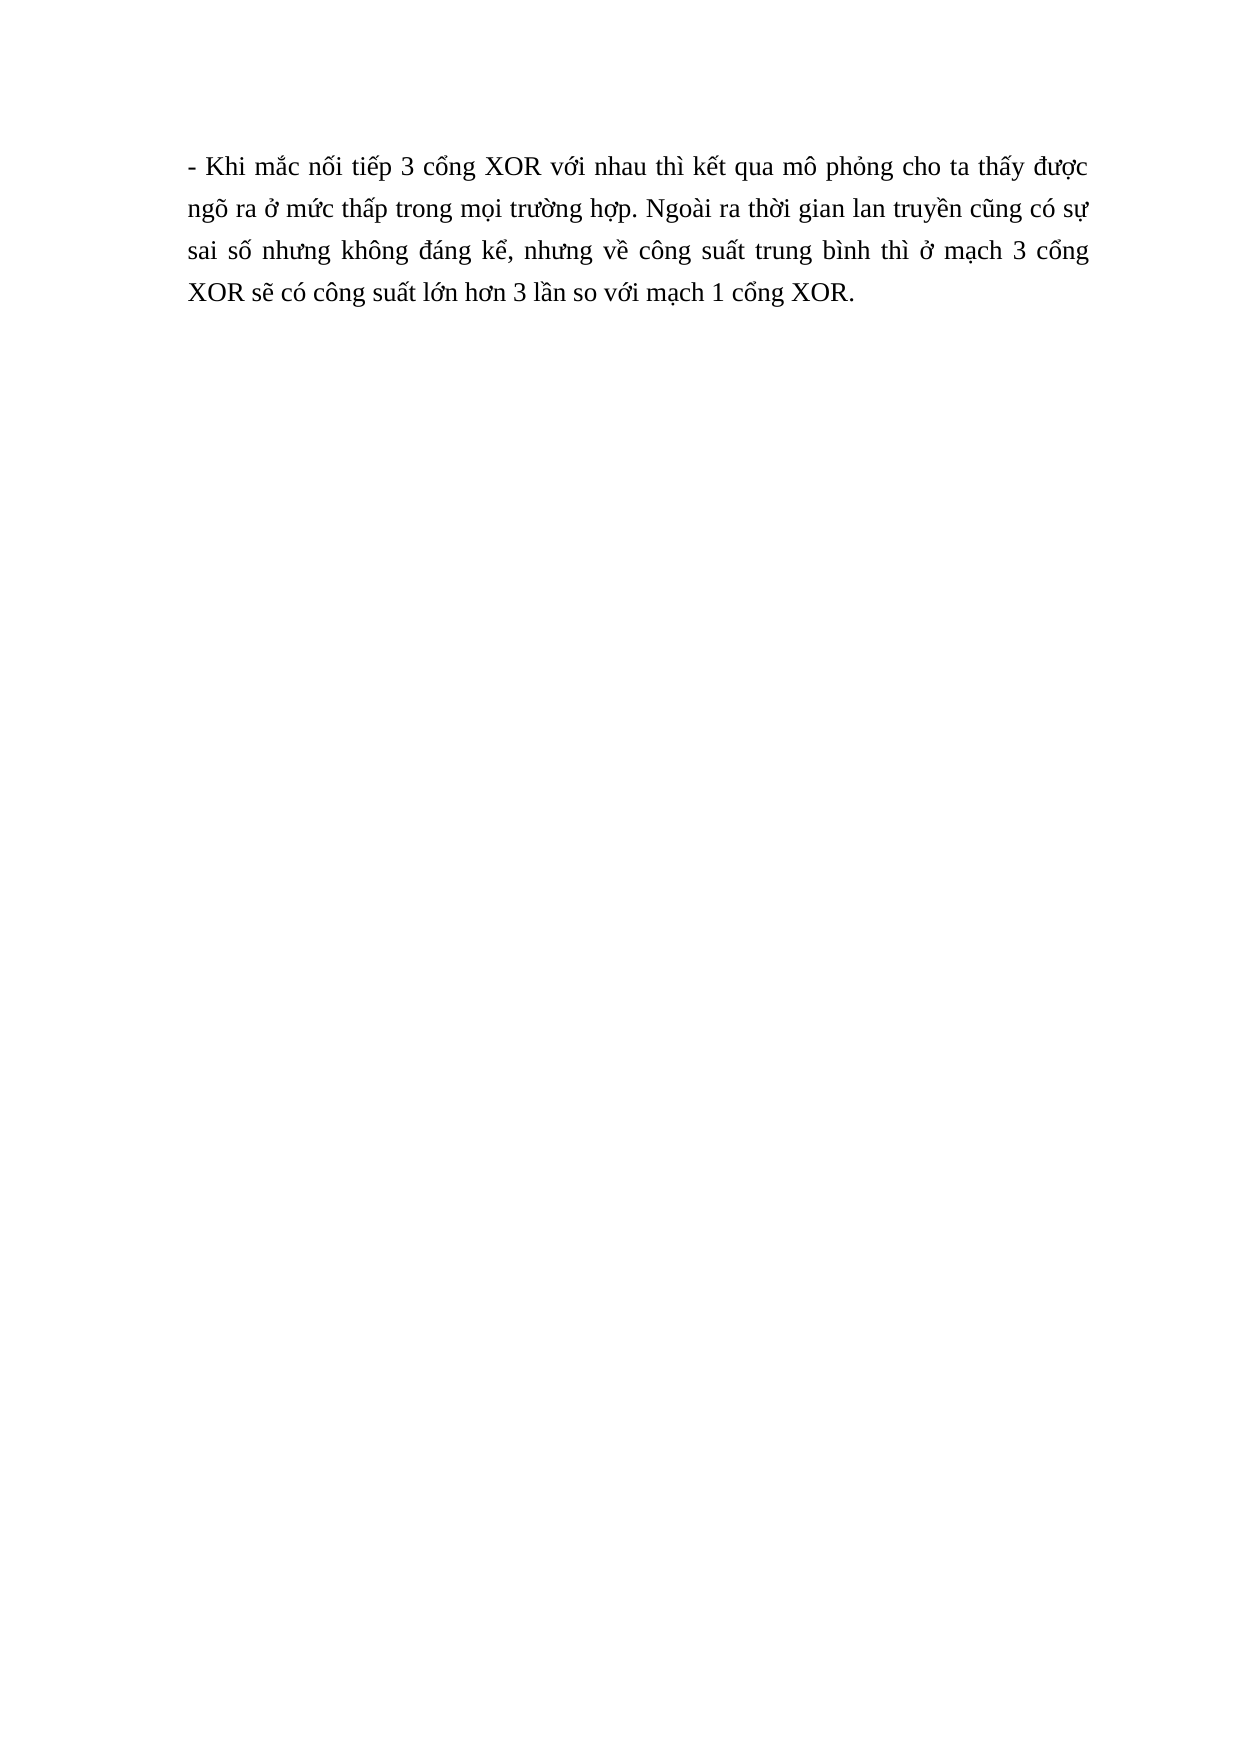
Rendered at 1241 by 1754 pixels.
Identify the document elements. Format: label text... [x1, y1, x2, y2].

text - Khi mắc nối tiếp 3 cổng XOR với nhau thì kết qua mô phỏng cho ta thấy được ngõ ra ở mức thấp trong mọi trường hợp. Ngoài ra thời gian lan truyền cũng có sự sai số nhưng không đáng kể, nhưng về công suất trung bình thì ở mạch 3 cổng XOR sẽ có công suất lớn hơn 3 lần so với mạch 1 cổng XOR. [187, 150, 1090, 307]
